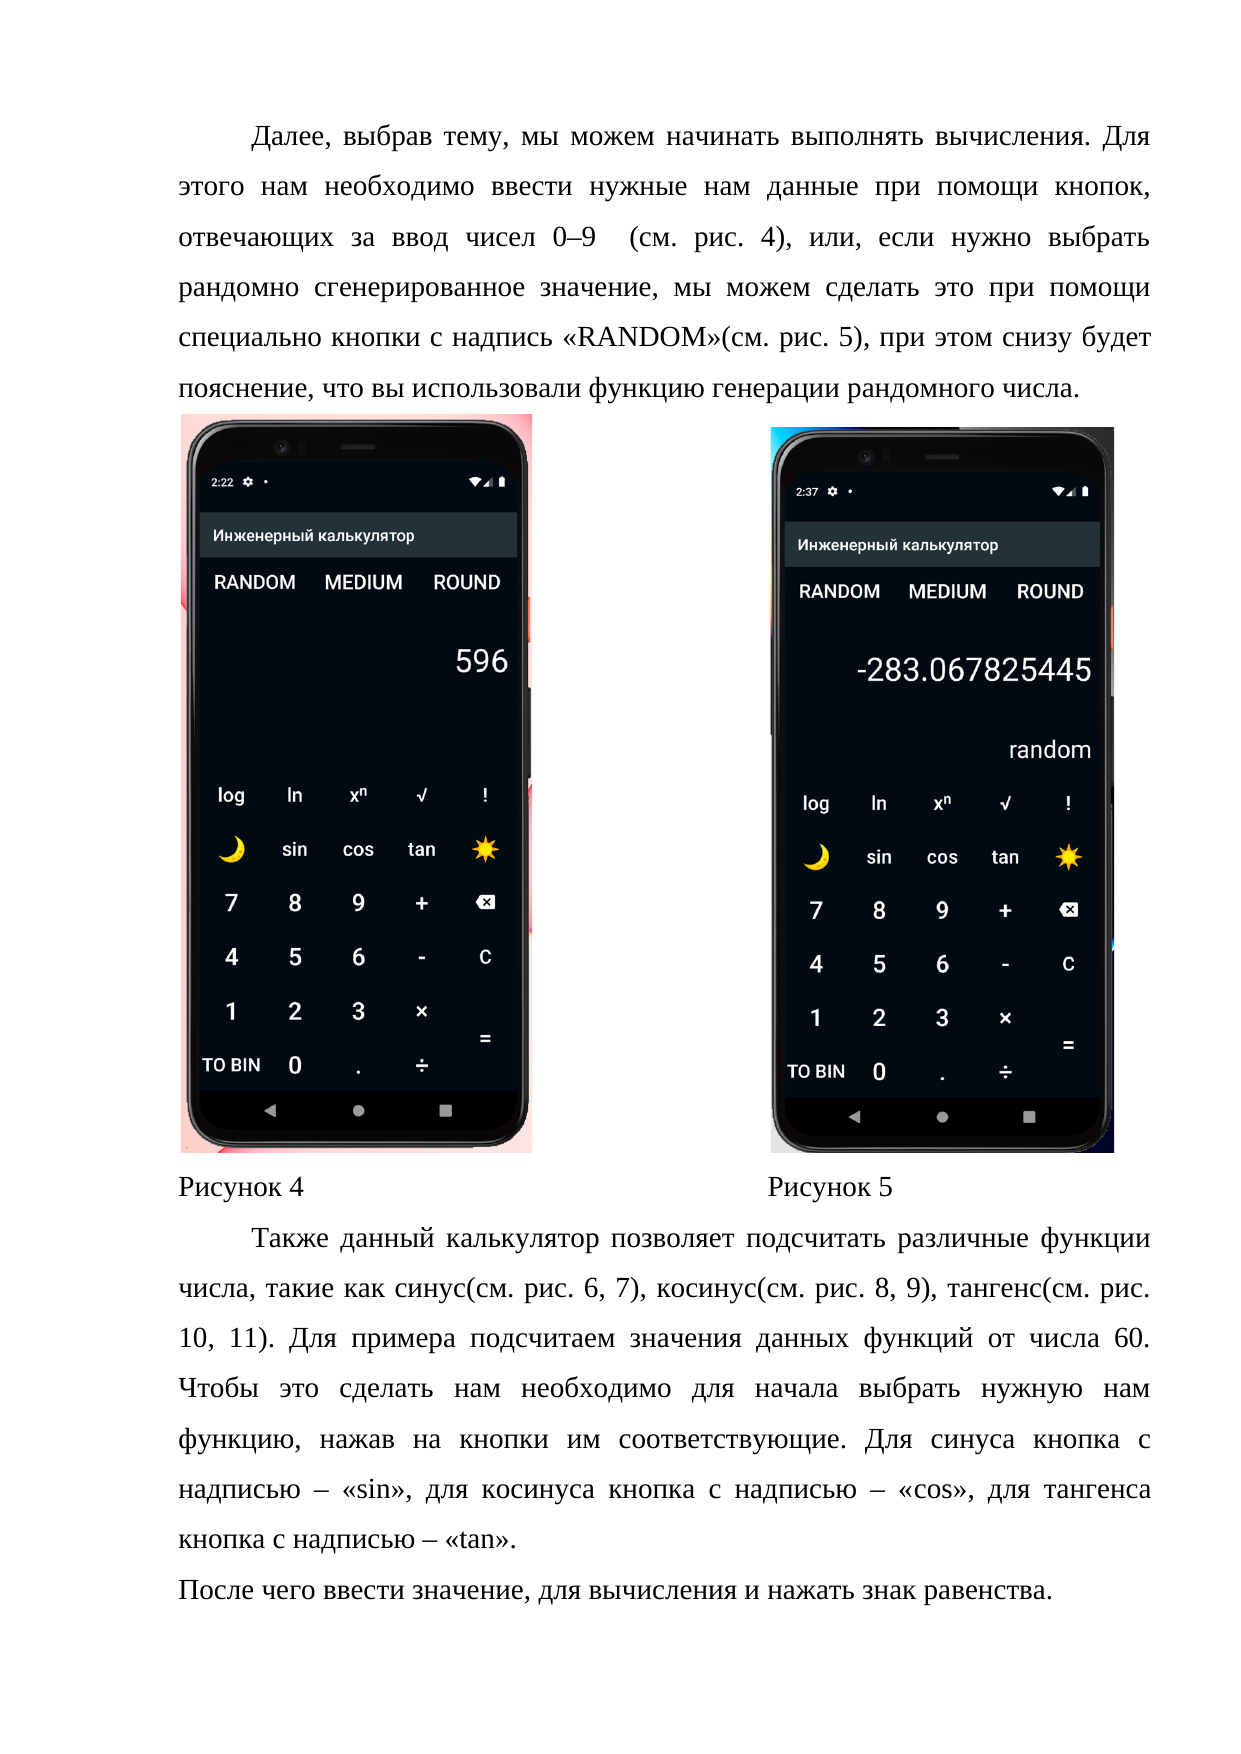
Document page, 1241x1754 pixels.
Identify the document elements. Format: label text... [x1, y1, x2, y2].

text Далее, выбрав тему, мы можем начинать выполнять вычисления. Для этого нам необходимо ввести нужные нам данные при помощи кнопок, отвечающих за ввод чисел 0–9 (см. рис. 4), или, если нужно выбрать рандомно сгенерированное значение, мы можем сделать это при помощи специально кнопки с надпись «RANDOM»(см. рис. 5), при этом снизу будет пояснение, что вы использовали функцию генерации рандомного числа. [178, 118, 1152, 403]
picture [180, 414, 533, 1153]
picture [770, 427, 1115, 1153]
text Также данный калькулятор позволяет подсчитать различные функции числа, такие как синус(см. рис. 6, 7), косинус(см. рис. 8, 9), тангенс(см. рис. 10, 11). Для примера подсчитаем значения данных функций от числа 60. Чтобы это сделать нам необходимо для начала выбрать нужную нам функцию, нажав на кнопки им соответствующие. Для синуса кнопка с надписью – «sin», для косинуса кнопка с надписью – «cos», для тангенса кнопка с надписью – «tan». [178, 1220, 1152, 1555]
text После чего ввести значение, для вычисления и нажать знак равенства. [178, 1572, 1152, 1605]
